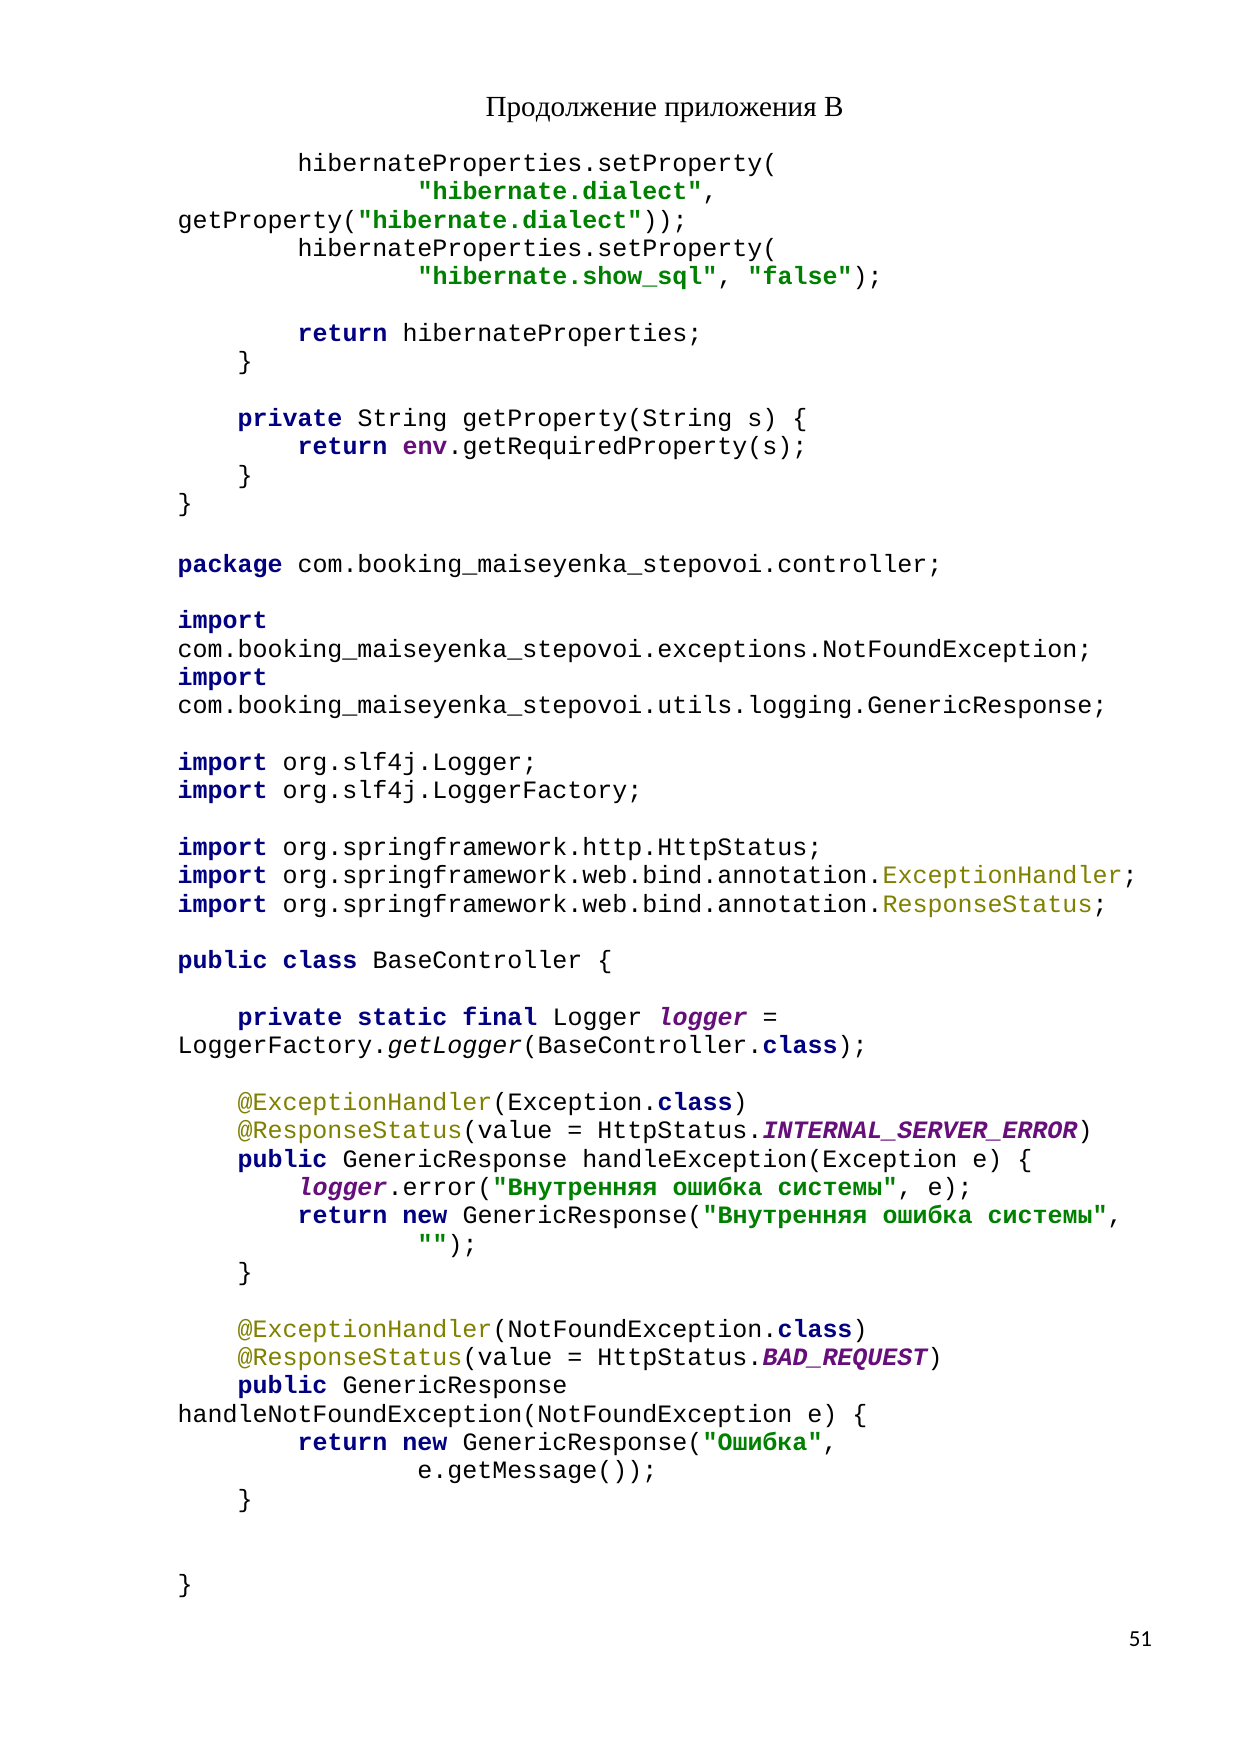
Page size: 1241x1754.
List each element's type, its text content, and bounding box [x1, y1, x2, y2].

text Продолжение приложения В [177, 89, 1152, 122]
text hibernateProperties.setProperty( "hibernate.dialect", getProperty("hibernate.dialect")); hibernateProperties.setProperty( "hibernate.show_sql", "false"); return hibernateProperties; } private String getProperty(String s) { return env.getRequiredProperty(s); } } [177, 122, 1152, 519]
text package com.booking_maiseyenka_stepovoi.controller; import com.booking_maiseyenka_stepovoi.exceptions.NotFoundException; import com.booking_maiseyenka_stepovoi.utils.logging.GenericResponse; import org.slf4j.Logger; import org.slf4j.LoggerFactory; import org.springframework.http.HttpStatus; import org.springframework.web.bind.annotation.ExceptionHandler; import org.springframework.web.bind.annotation.ResponseStatus; public class BaseController { private static final Logger logger = LoggerFactory.getLogger(BaseController.class); @ExceptionHandler(Exception.class) @ResponseStatus(value = HttpStatus.INTERNAL_SERVER_ERROR) public GenericResponse handleException(Exception e) { logger.error("Внутренняя ошибка системы", e); return new GenericResponse("Внутренняя ошибка системы", ""); } @ExceptionHandler(NotFoundException.class) @ResponseStatus(value = HttpStatus.BAD_REQUEST) public GenericResponse handleNotFoundException(NotFoundException e) { return new GenericResponse("Ошибка", e.getMessage()); } } [177, 551, 1152, 1600]
